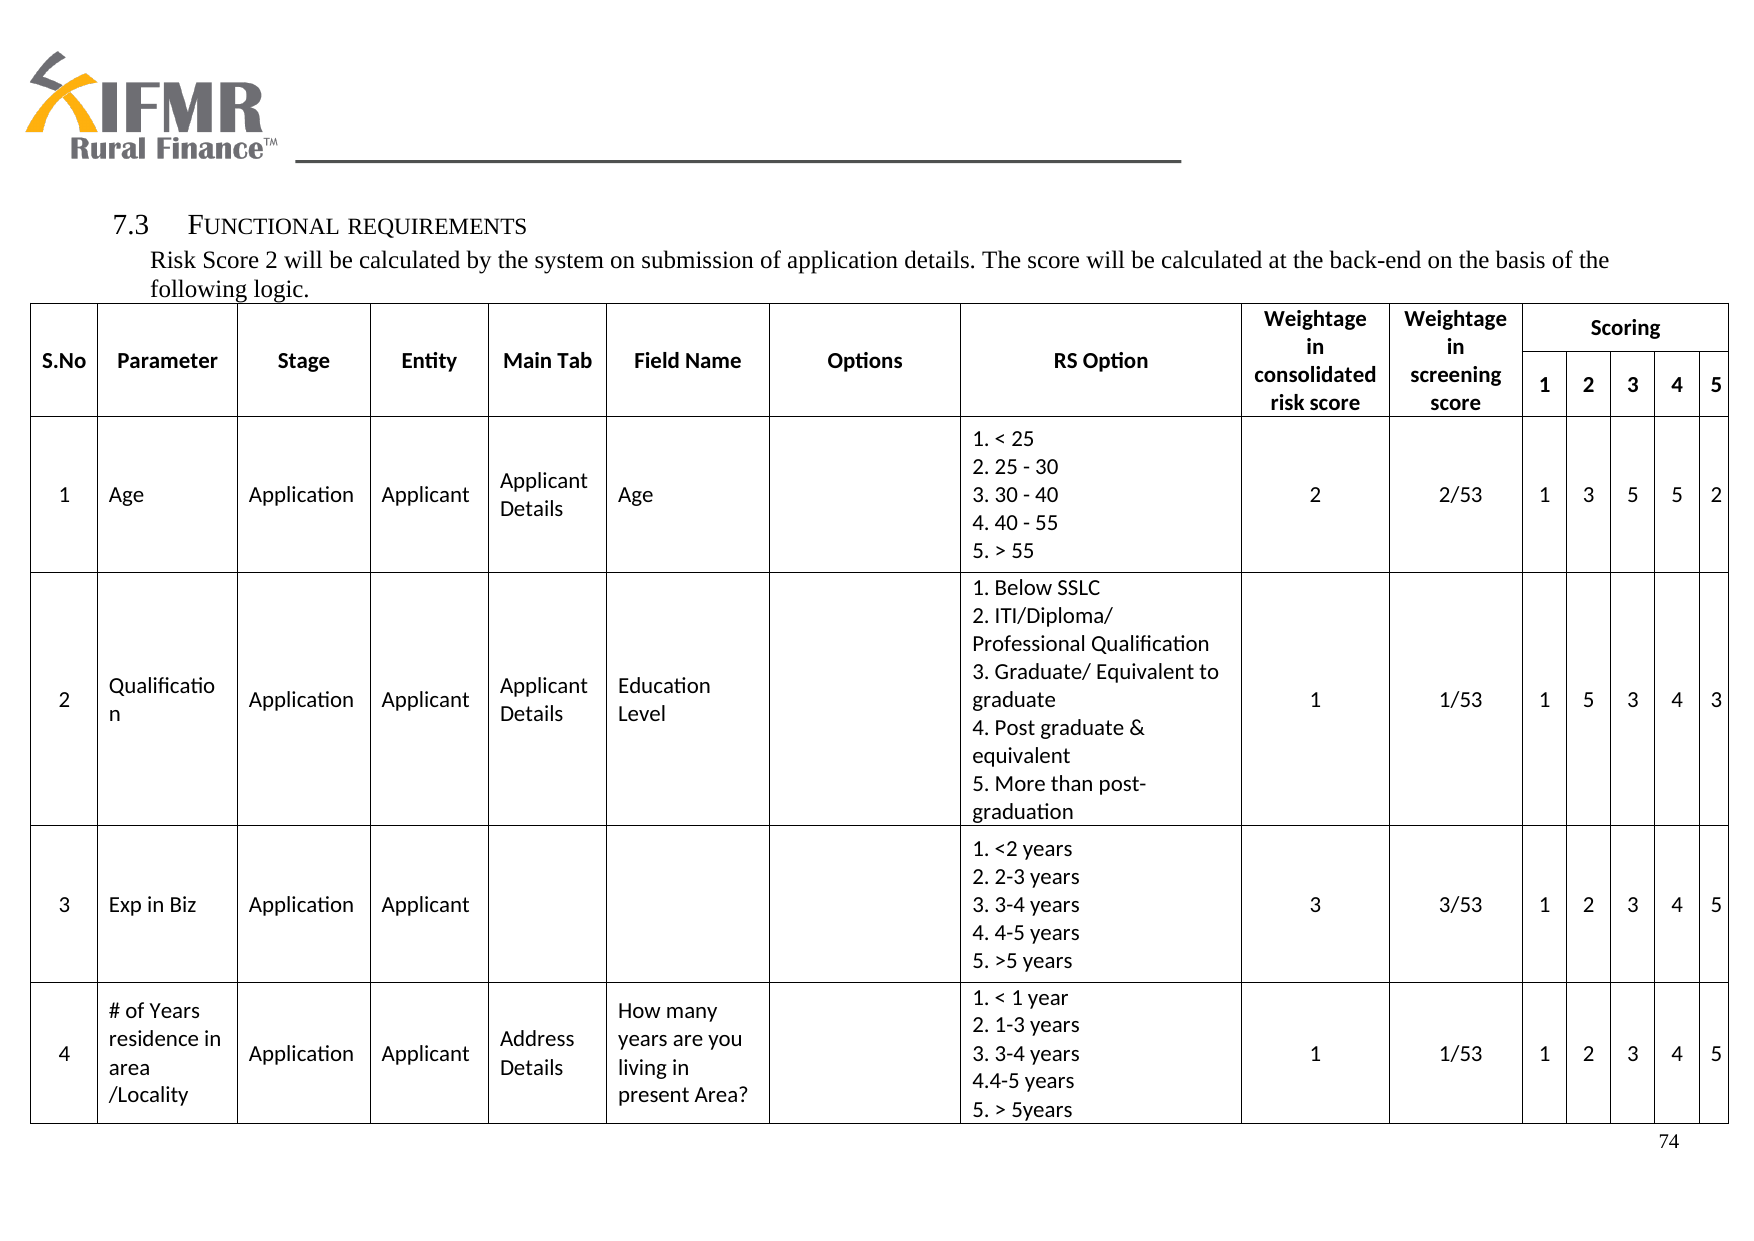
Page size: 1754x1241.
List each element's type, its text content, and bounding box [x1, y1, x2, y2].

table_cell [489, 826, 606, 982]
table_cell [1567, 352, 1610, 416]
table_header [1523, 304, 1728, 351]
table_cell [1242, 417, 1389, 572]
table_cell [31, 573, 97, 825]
subtitle Functional requirements [112, 207, 1679, 241]
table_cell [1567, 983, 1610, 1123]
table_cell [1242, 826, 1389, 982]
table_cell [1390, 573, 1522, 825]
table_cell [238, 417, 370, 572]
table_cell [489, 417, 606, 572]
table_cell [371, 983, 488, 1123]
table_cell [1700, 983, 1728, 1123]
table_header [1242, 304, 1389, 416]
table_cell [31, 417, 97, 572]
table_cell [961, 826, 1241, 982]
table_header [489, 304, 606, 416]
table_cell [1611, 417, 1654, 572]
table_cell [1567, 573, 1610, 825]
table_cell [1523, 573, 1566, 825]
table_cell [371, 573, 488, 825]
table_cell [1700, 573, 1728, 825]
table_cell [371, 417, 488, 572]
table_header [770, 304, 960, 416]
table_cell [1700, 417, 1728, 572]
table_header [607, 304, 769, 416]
text Risk Score 2 will be calculated by the system on submission of application details. The score will be calculated at the back-end on the basis of the following logic. [150, 245, 1679, 303]
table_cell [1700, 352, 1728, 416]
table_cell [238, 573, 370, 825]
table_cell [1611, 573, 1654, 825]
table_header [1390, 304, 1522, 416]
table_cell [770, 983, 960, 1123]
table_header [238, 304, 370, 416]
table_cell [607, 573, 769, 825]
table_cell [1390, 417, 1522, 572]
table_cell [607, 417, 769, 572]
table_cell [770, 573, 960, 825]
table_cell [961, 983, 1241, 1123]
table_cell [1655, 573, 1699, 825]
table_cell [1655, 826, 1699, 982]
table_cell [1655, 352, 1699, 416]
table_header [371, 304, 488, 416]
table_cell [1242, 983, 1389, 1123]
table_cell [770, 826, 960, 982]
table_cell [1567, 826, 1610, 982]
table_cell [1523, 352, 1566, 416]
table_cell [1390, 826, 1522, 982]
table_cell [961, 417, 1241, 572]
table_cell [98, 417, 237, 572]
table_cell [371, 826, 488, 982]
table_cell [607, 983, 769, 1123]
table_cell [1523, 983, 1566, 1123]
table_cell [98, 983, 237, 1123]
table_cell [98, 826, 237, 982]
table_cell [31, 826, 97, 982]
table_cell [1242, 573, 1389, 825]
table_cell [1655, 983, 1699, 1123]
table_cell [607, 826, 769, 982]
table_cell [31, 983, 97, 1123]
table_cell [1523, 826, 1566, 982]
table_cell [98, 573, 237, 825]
picture [18, 45, 284, 166]
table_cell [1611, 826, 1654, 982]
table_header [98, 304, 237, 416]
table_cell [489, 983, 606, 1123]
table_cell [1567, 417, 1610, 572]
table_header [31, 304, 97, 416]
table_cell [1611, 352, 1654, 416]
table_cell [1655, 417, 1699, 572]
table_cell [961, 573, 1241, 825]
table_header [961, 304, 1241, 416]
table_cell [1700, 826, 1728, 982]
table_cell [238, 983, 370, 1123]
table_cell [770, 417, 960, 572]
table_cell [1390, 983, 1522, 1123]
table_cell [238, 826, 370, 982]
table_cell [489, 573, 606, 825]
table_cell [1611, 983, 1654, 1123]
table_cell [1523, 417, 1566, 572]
